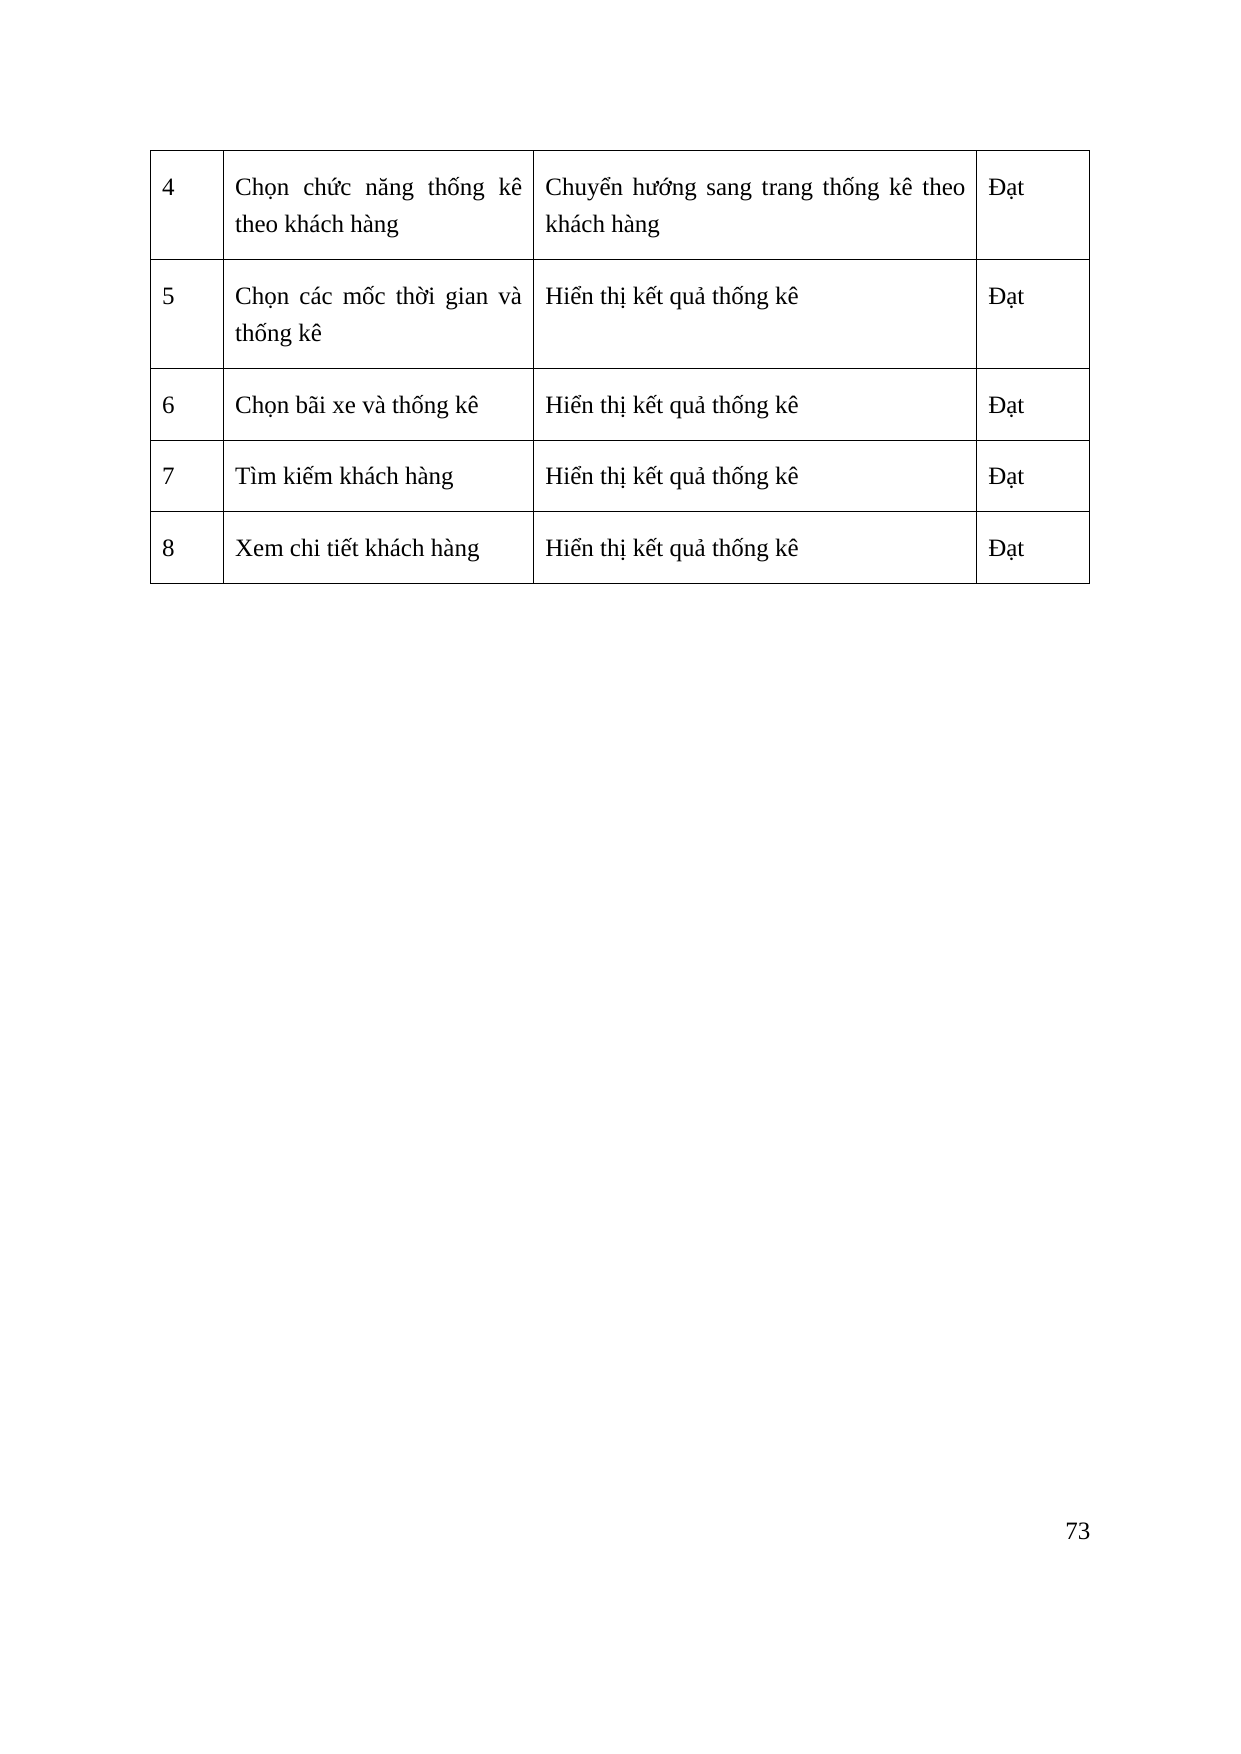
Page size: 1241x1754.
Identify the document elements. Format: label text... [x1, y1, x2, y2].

table_cell 4 [151, 151, 223, 259]
table_cell Xem chi tiết khách hàng [224, 512, 533, 583]
table_cell Hiển thị kết quả thống kê [534, 369, 976, 439]
table_cell Hiển thị kết quả thống kê [534, 441, 976, 511]
table_cell Chọn bãi xe và thống kê [224, 369, 533, 439]
table_cell Chọn các mốc thời gian và thống kê [224, 260, 533, 368]
table_cell Đạt [977, 369, 1089, 439]
table_cell Chuyển hướng sang trang thống kê theo khách hàng [534, 151, 976, 259]
table_cell 8 [151, 512, 223, 583]
table_cell 6 [151, 369, 223, 439]
table_cell Hiển thị kết quả thống kê [534, 512, 976, 583]
table_cell 5 [151, 260, 223, 368]
table_cell Đạt [977, 512, 1089, 583]
table_cell Hiển thị kết quả thống kê [534, 260, 976, 368]
table_cell 7 [151, 441, 223, 511]
table_cell Đạt [977, 441, 1089, 511]
table_cell Chọn chức năng thống kê theo khách hàng [224, 151, 533, 259]
table_cell Đạt [977, 260, 1089, 368]
table_cell Tìm kiếm khách hàng [224, 441, 533, 511]
table_cell Đạt [977, 151, 1089, 259]
